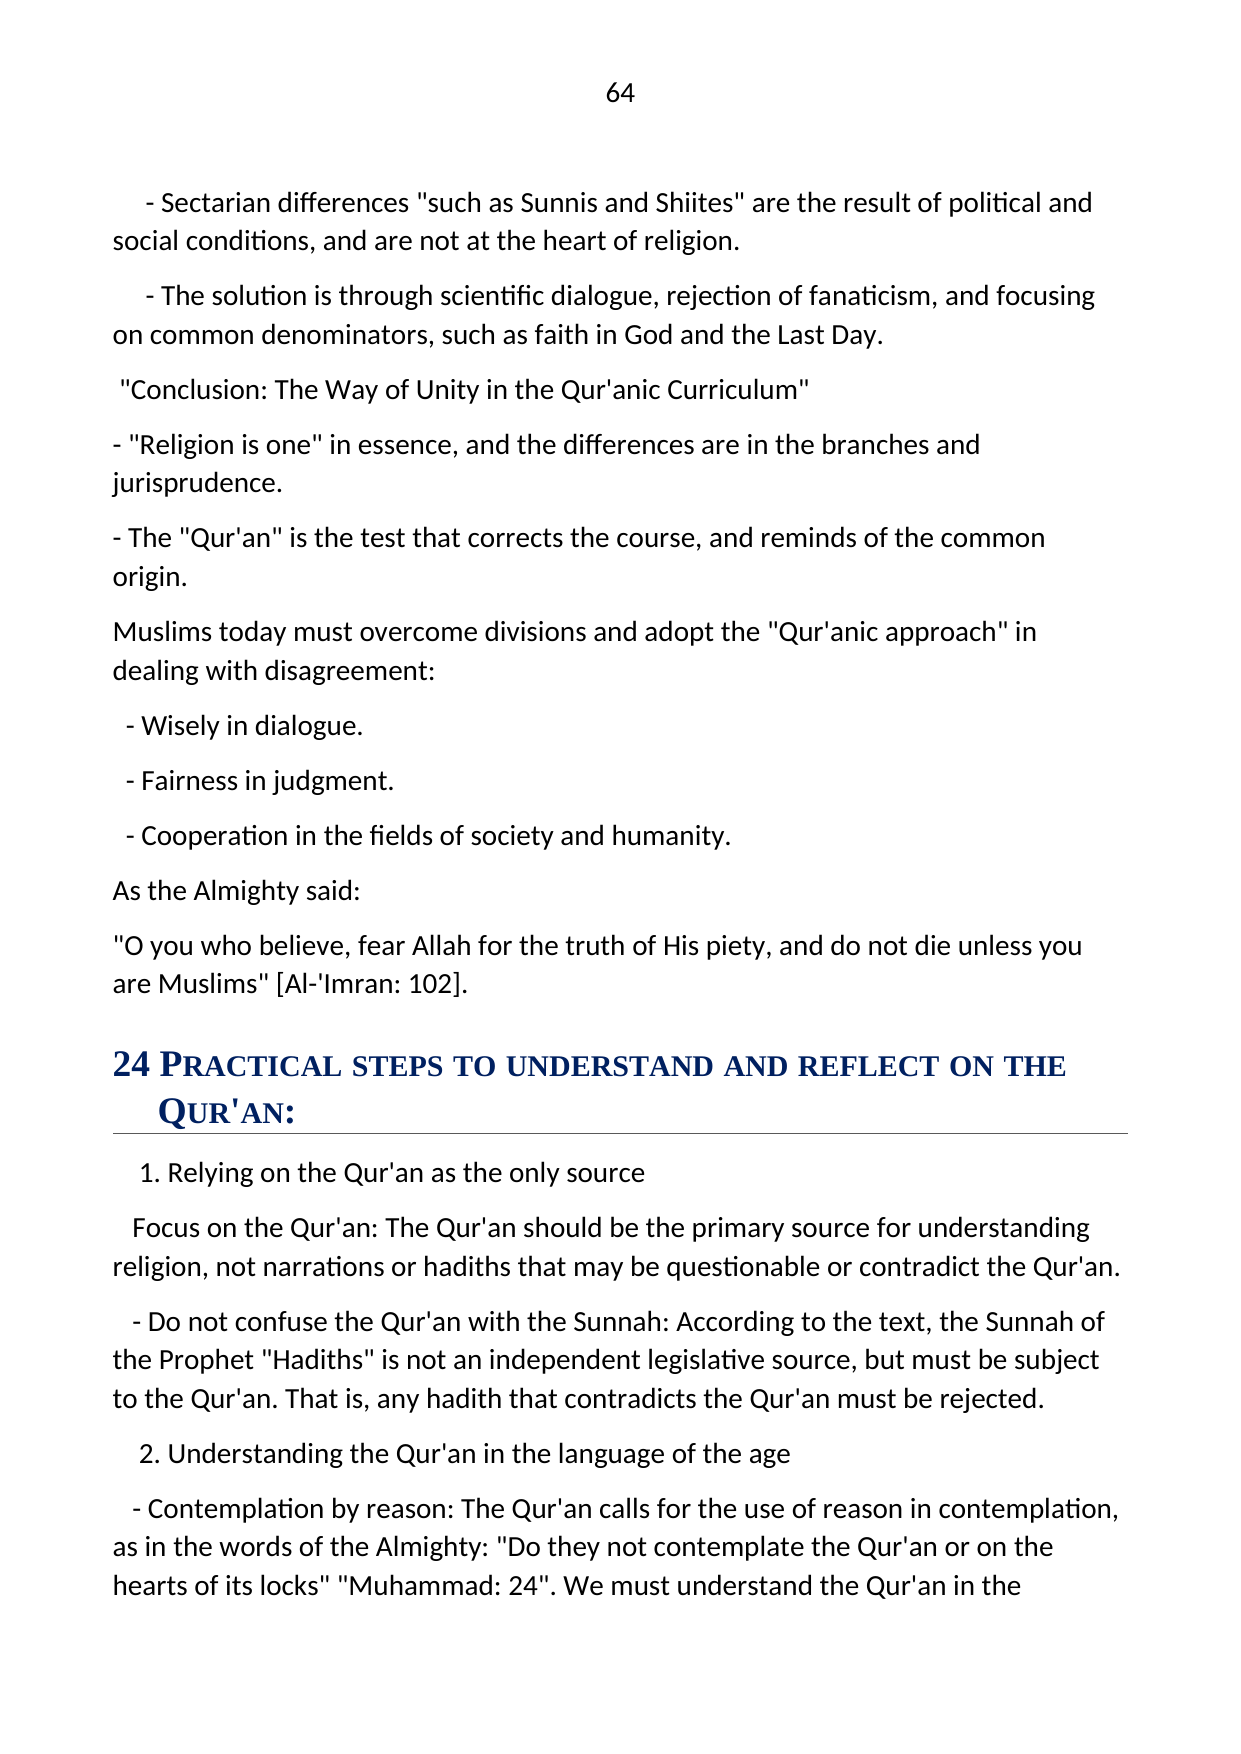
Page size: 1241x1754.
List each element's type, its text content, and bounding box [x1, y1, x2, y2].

text As the Almighty said: [112, 872, 1128, 908]
text "Conclusion: The Way of Unity in the Qur'anic Curriculum" [112, 371, 1128, 407]
subtitle Practical steps to understand and reflect on the Qur'an: [112, 1041, 1128, 1134]
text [112, 1490, 1128, 1603]
text - "Religion is one" in essence, and the differences are in the branches and jurisprudence. [112, 426, 1128, 500]
text - Do not confuse the Qur'an with the Sunnah: According to the text, the Sunnah of the Prophet "Hadiths" is not an independent legislative source, but must be subject to the Qur'an. That is, any hadith that contradicts the Qur'an must be rejected. [112, 1303, 1128, 1416]
text - Sectarian differences "such as Sunnis and Shiites" are the result of political and social conditions, and are not at the heart of religion. [112, 184, 1128, 258]
text Muslims today must overcome divisions and adopt the "Qur'anic approach" in dealing with disagreement: [112, 613, 1128, 687]
text - Cooperation in the fields of society and humanity. [112, 817, 1128, 852]
text - Wisely in dialogue. [112, 707, 1128, 742]
text - The "Qur'an" is the test that corrects the course, and reminds of the common origin. [112, 519, 1128, 594]
text 1. Relying on the Qur'an as the only source [112, 1154, 1128, 1190]
text - Fairness in judgment. [112, 762, 1128, 797]
text 2. Understanding the Qur'an in the language of the age [112, 1435, 1128, 1471]
text "O you who believe, fear Allah for the truth of His piety, and do not die unless you are Muslims" [Al-'Imran: 102]. [112, 927, 1128, 1001]
text Focus on the Qur'an: The Qur'an should be the primary source for understanding religion, not narrations or hadiths that may be questionable or contradict the Qur'an. [112, 1209, 1128, 1283]
text - The solution is through scientific dialogue, rejection of fanaticism, and focusing on common denominators, such as faith in God and the Last Day. [112, 277, 1128, 351]
